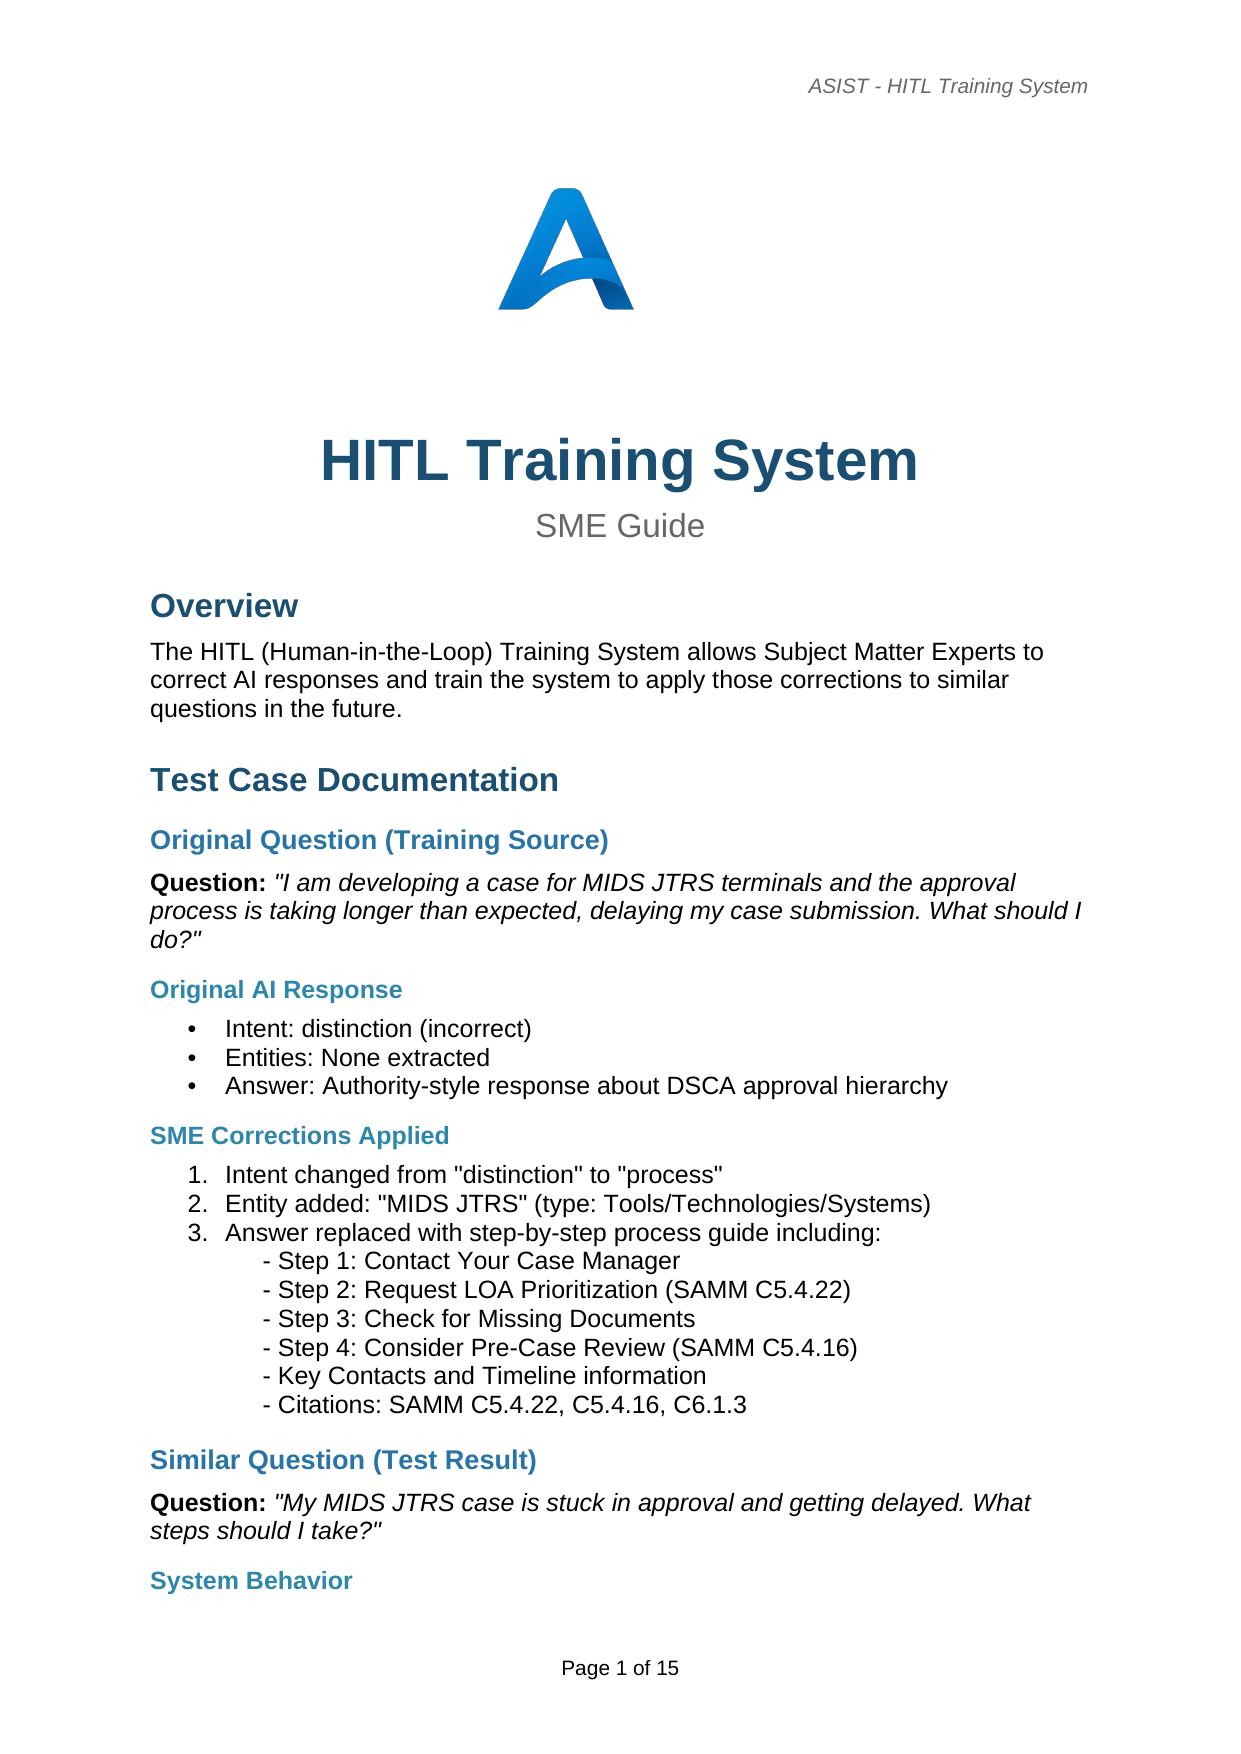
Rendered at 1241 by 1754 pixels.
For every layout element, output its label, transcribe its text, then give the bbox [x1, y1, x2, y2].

subtitle System Behavior [150, 1566, 1090, 1595]
list Intent: distinction (incorrect) [187, 1014, 1090, 1043]
subtitle Similar Question (Test Result) [150, 1444, 1090, 1475]
title HITL Training System [150, 426, 1090, 493]
list Intent changed from "distinction" to "process" [187, 1160, 1090, 1189]
text - Step 4: Consider Pre-Case Review (SAMM C5.4.16) [262, 1333, 1090, 1361]
subtitle Original AI Response [150, 975, 1090, 1003]
text - Citations: SAMM C5.4.22, C5.4.16, C6.1.3 [262, 1390, 1090, 1419]
text - Step 3: Check for Missing Documents [262, 1304, 1090, 1333]
list Entity added: "MIDS JTRS" (type: Tools/Technologies/Systems) [187, 1189, 1090, 1218]
text The HITL (Human-in-the-Loop) Training System allows Subject Matter Experts to correct AI responses and train the system to apply those corrections to similar questions in the future. [150, 637, 1090, 723]
list Answer: Authority-style response about DSCA approval hierarchy [187, 1071, 1090, 1100]
list Entities: None extracted [187, 1043, 1090, 1071]
list Answer replaced with step-by-step process guide including: [187, 1218, 1090, 1246]
text - Step 1: Contact Your Case Manager [262, 1246, 1090, 1275]
text Question: "My MIDS JTRS case is stuck in approval and getting delayed. What steps should I take?" [150, 1488, 1090, 1545]
text - Key Contacts and Timeline information [262, 1361, 1090, 1390]
text Question: "I am developing a case for MIDS JTRS terminals and the approval process is taking longer than expected, delaying my case submission. What should I do?" [150, 868, 1090, 954]
subtitle Test Case Documentation [150, 760, 1090, 799]
subtitle SME Corrections Applied [150, 1121, 1090, 1150]
text SME Guide [150, 506, 1090, 544]
subtitle Overview [150, 586, 1090, 624]
text - Step 2: Request LOA Prioritization (SAMM C5.4.22) [262, 1275, 1090, 1304]
subtitle Original Question (Training Source) [150, 824, 1090, 855]
